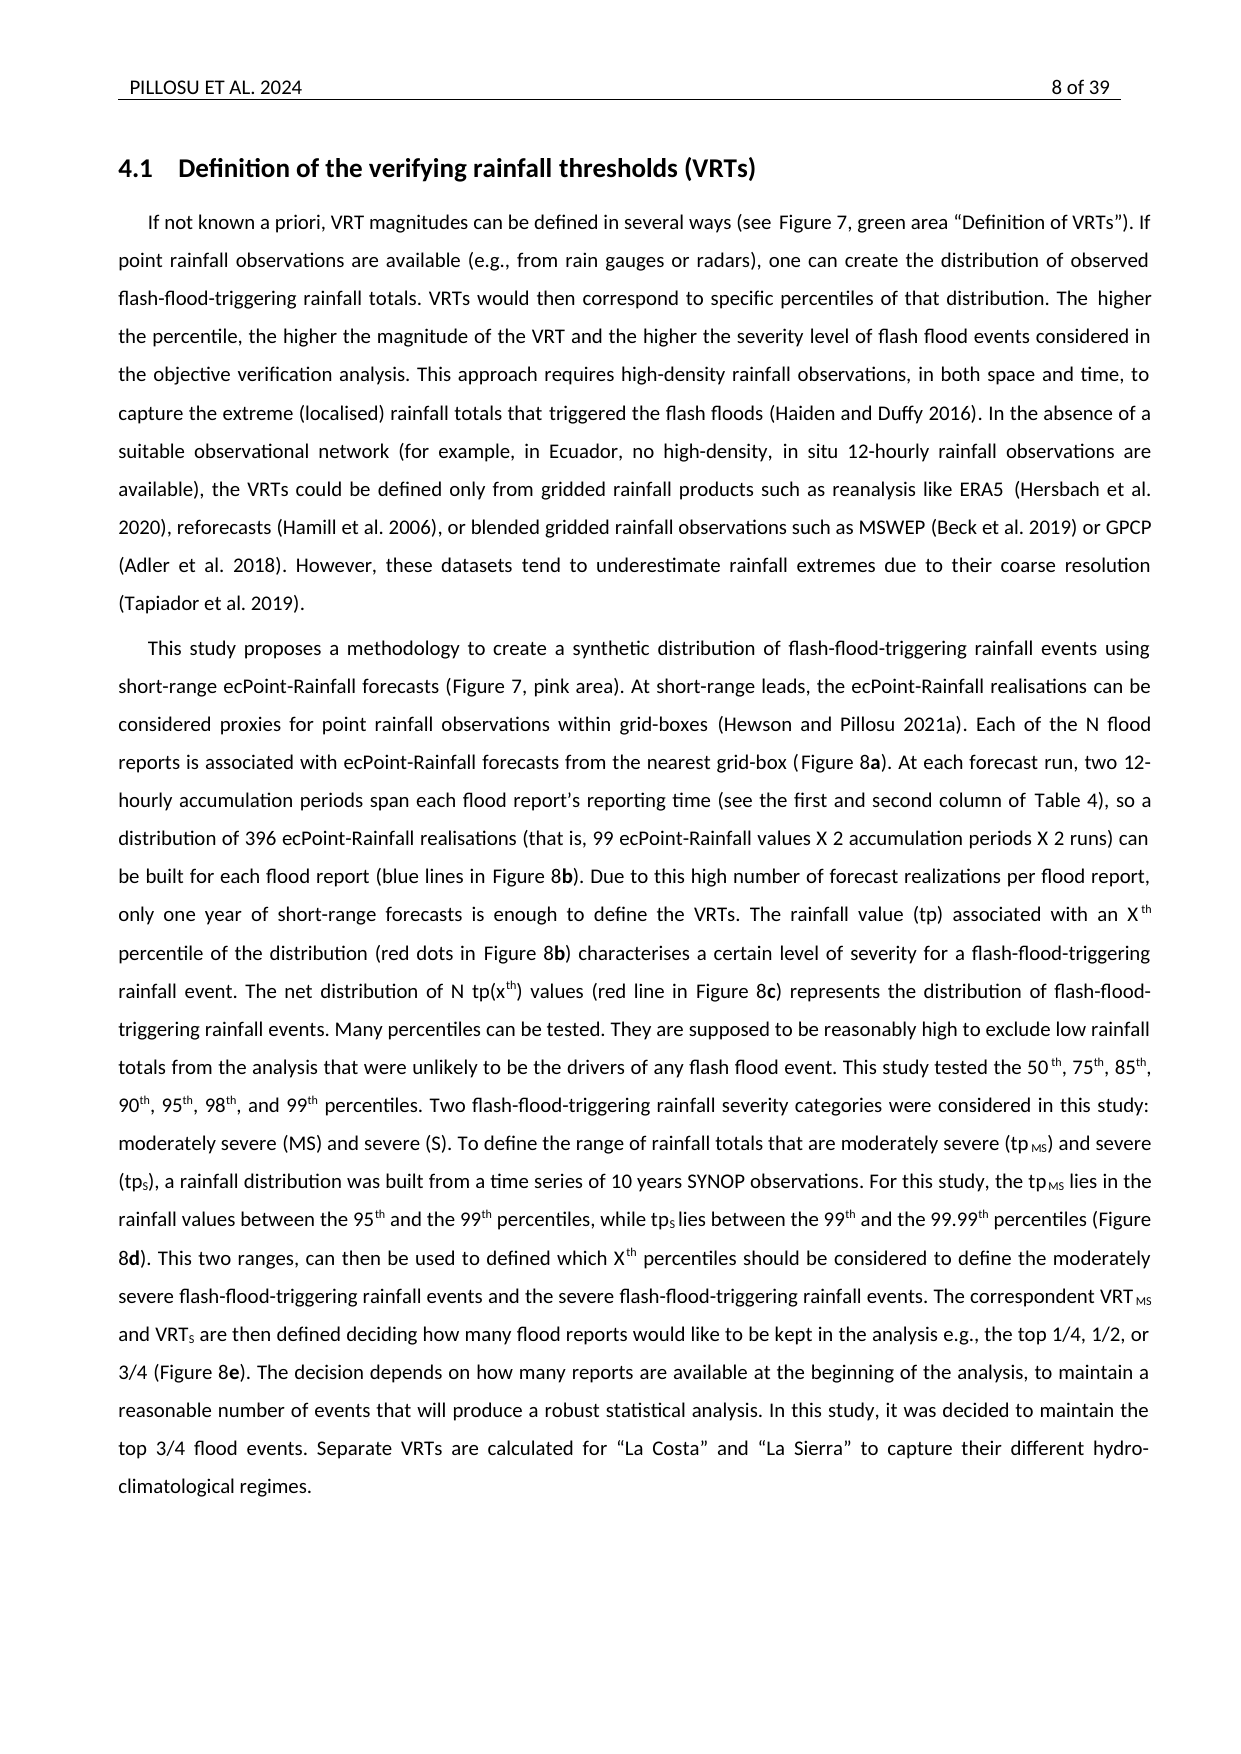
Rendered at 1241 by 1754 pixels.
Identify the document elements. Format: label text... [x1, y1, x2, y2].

text This study proposes a methodology to create a synthetic distribution of flash-flood-triggering rainfall events using short-range ecPoint-Rainfall forecasts (Figure 7, pink area). At short-range leads, the ecPoint-Rainfall realisations can be considered proxies for point rainfall observations within grid-boxes . Each of the N flood reports is associated with ecPoint-Rainfall forecasts from the nearest grid-box (Figure 8a). At each forecast run, two 12-hourly accumulation periods span each flood report’s reporting time (see the first and second column of Table 4), so a distribution of 396 ecPoint-Rainfall realisations (that is, 99 ecPoint-Rainfall values X 2 accumulation periods X 2 runs) can be built for each flood report (blue lines in Figure 8b). Due to this high number of forecast realizations per flood report, only one year of short-range forecasts is enough to define the VRTs. The rainfall value (tp) associated with an Xth percentile of the distribution (red dots in Figure 8b) characterises a certain level of severity for a flash-flood-triggering rainfall event. The net distribution of N tp(xth) values (red line in Figure 8c) represents the distribution of flash-flood-triggering rainfall events. Many percentiles can be tested. They are supposed to be reasonably high to exclude low rainfall totals from the analysis that were unlikely to be the drivers of any flash flood event. This study tested the 50th, 75th, 85th, 90th, 95th, 98th, and 99th percentiles. Two flash-flood-triggering rainfall severity categories were considered in this study: moderately severe (MS) and severe (S). To define the range of rainfall totals that are moderately severe (tpMS) and severe (tpS), a rainfall distribution was built from a time series of 10 years SYNOP observations. For this study, the tpMS lies in the rainfall values between the 95th and the 99th percentiles, while tpS lies between the 99th and the 99.99th percentiles (Figure 8d). This two ranges, can then be used to defined which Xth percentiles should be considered to define the moderately severe flash-flood-triggering rainfall events and the severe flash-flood-triggering rainfall events. The correspondent VRTMS and VRTS are then defined deciding how many flood reports would like to be kept in the analysis e.g., the top 1/4, 1/2, or 3/4 (Figure 8e). The decision depends on how many reports are available at the beginning of the analysis, to maintain a reasonable number of events that will produce a robust statistical analysis. In this study, it was decided to maintain the top 3/4 flood events. Separate VRTs are calculated for “La Costa” and “La Sierra” to capture their different hydro-climatological regimes. [118, 635, 1152, 1499]
text If not known a priori, VRT magnitudes can be defined in several ways (see Figure 7, green area “Definition of VRTs”). If point rainfall observations are available (e.g., from rain gauges or radars), one can create the distribution of observed flash-flood-triggering rainfall totals. VRTs would then correspond to specific percentiles of that distribution. The higher the percentile, the higher the magnitude of the VRT and the higher the severity level of flash flood events considered in the objective verification analysis. This approach requires high-density rainfall observations, in both space and time, to capture the extreme (localised) rainfall totals that triggered the flash floods . In the absence of a suitable observational network (for example, in Ecuador, no high-density, in situ 12-hourly rainfall observations are available), the VRTs could be defined only from gridded rainfall products such as reanalysis like ERA5 , reforecasts , or blended gridded rainfall observations such as MSWEP or GPCP . However, these datasets tend to underestimate rainfall extremes due to their coarse resolution . [118, 209, 1152, 616]
subtitle Definition of the verifying rainfall thresholds (VRTs) [118, 151, 1152, 184]
